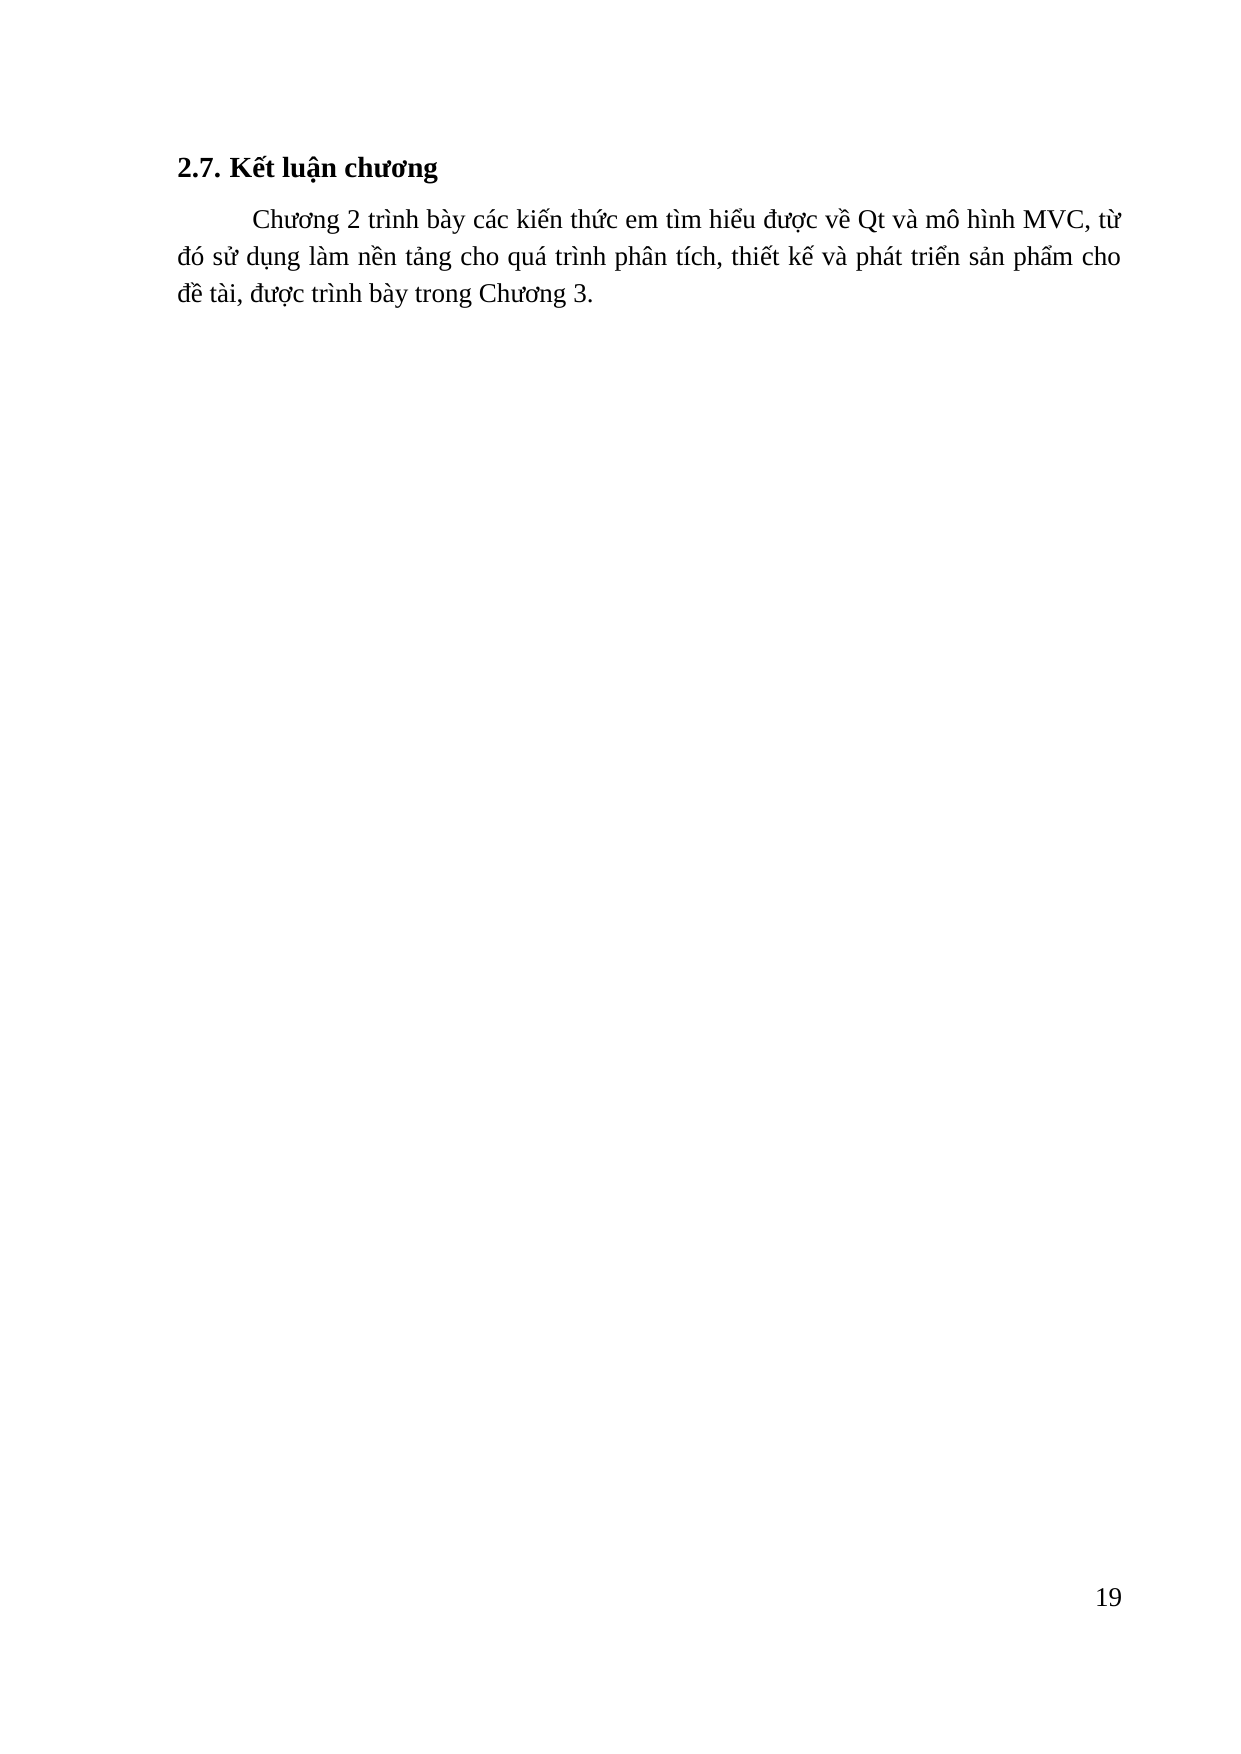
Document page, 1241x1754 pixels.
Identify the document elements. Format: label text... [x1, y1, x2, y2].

subtitle Kết luận chương [177, 150, 1122, 183]
text Chương 2 trình bày các kiến thức em tìm hiểu được về Qt và mô hình MVC, từ đó sử dụng làm nền tảng cho quá trình phân tích, thiết kế và phát triển sản phẩm cho đề tài, được trình bày trong Chương 3. [177, 203, 1122, 308]
